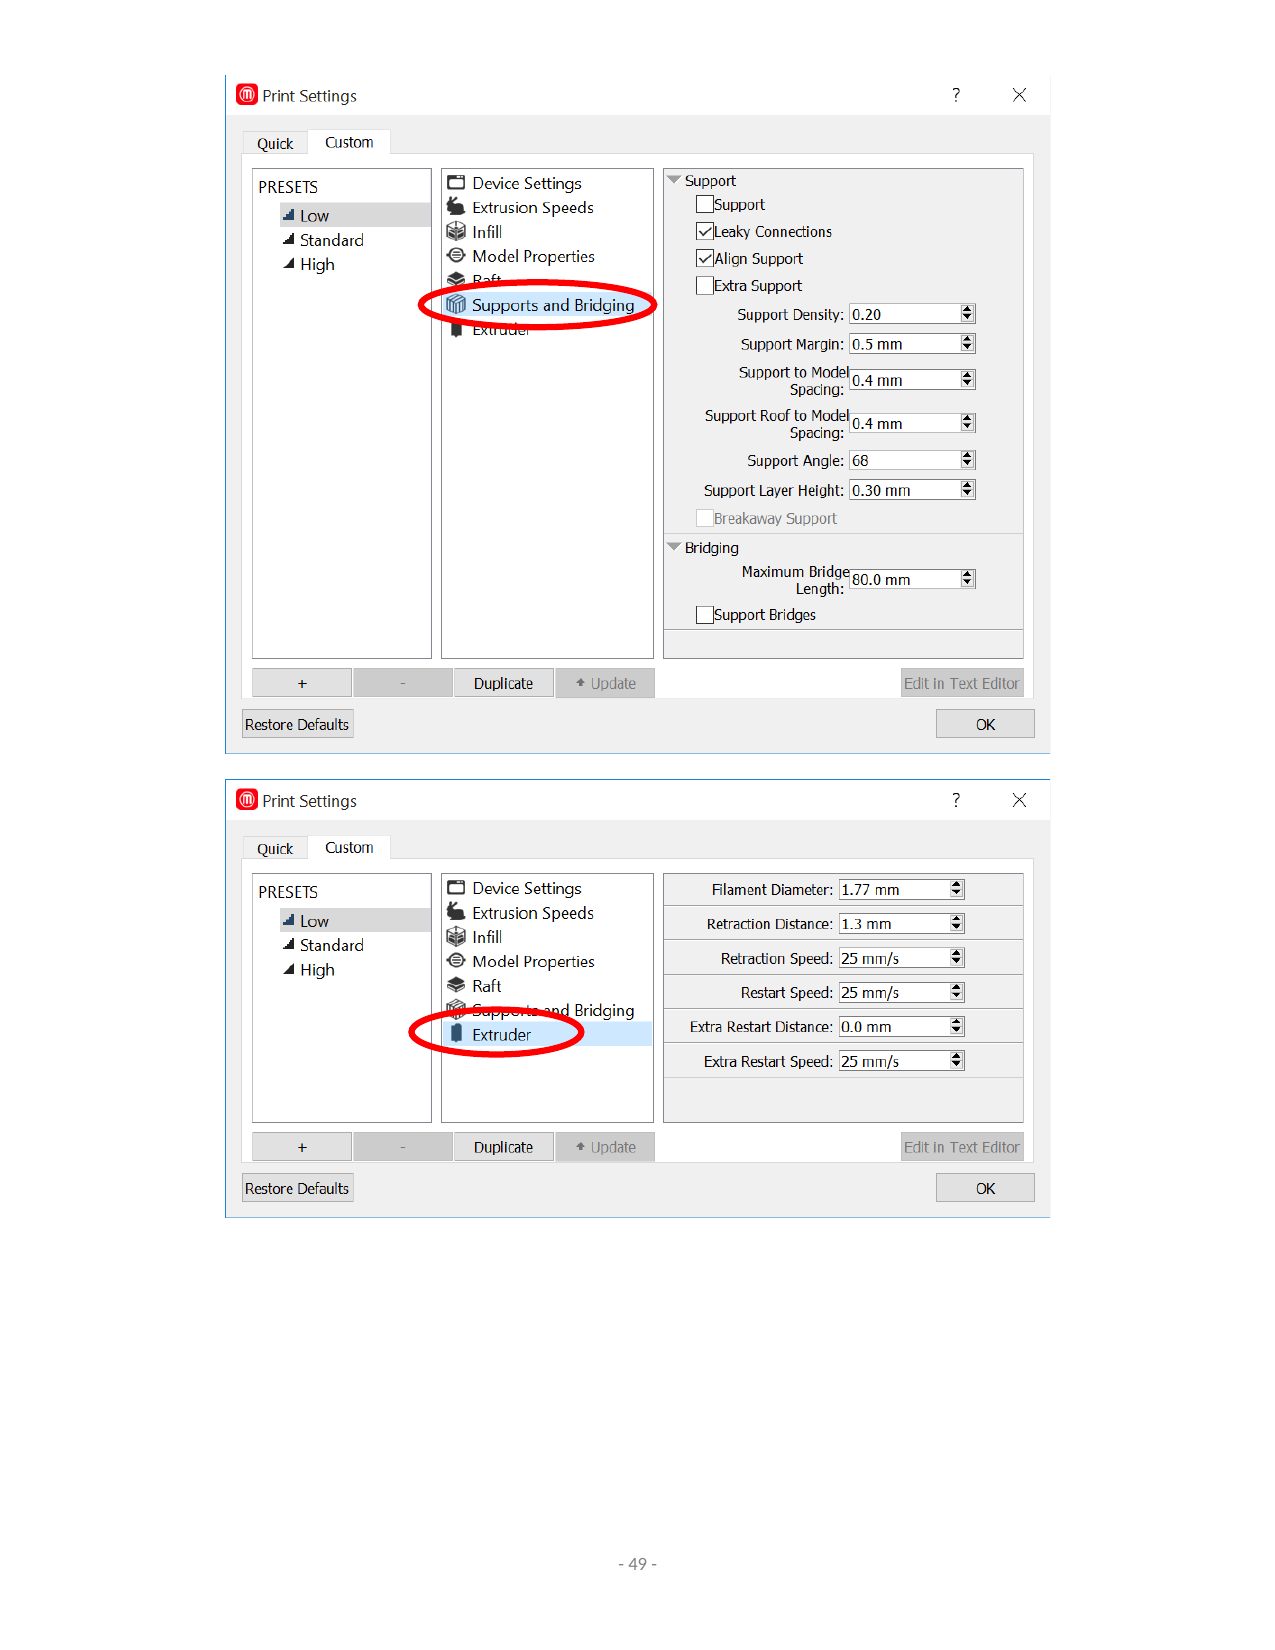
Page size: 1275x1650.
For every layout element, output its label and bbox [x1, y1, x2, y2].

picture [225, 779, 1050, 1218]
picture [225, 75, 1050, 754]
